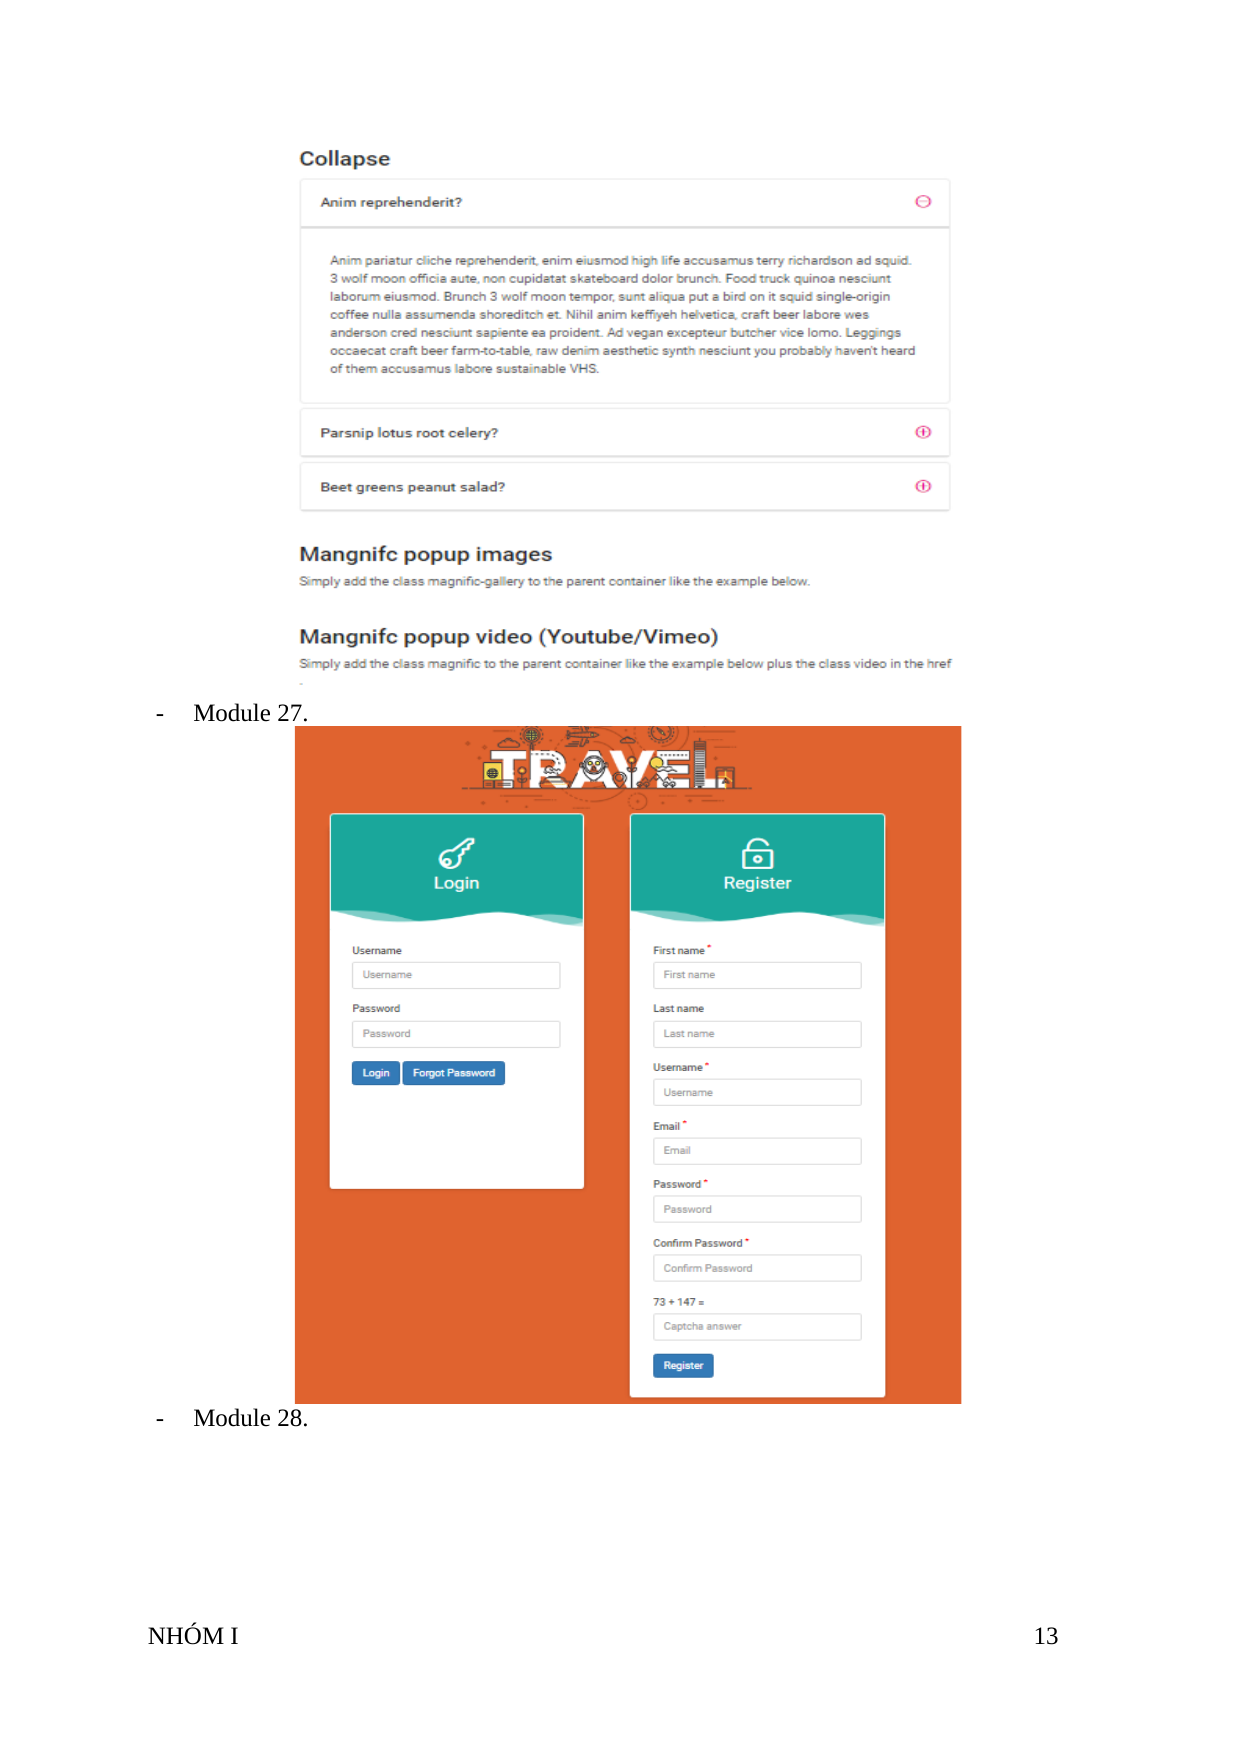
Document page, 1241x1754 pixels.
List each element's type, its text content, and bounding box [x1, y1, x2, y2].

picture [281, 118, 976, 699]
list Module 28. [156, 1403, 1063, 1432]
list Module 27. [156, 698, 1063, 727]
picture [294, 726, 962, 1404]
